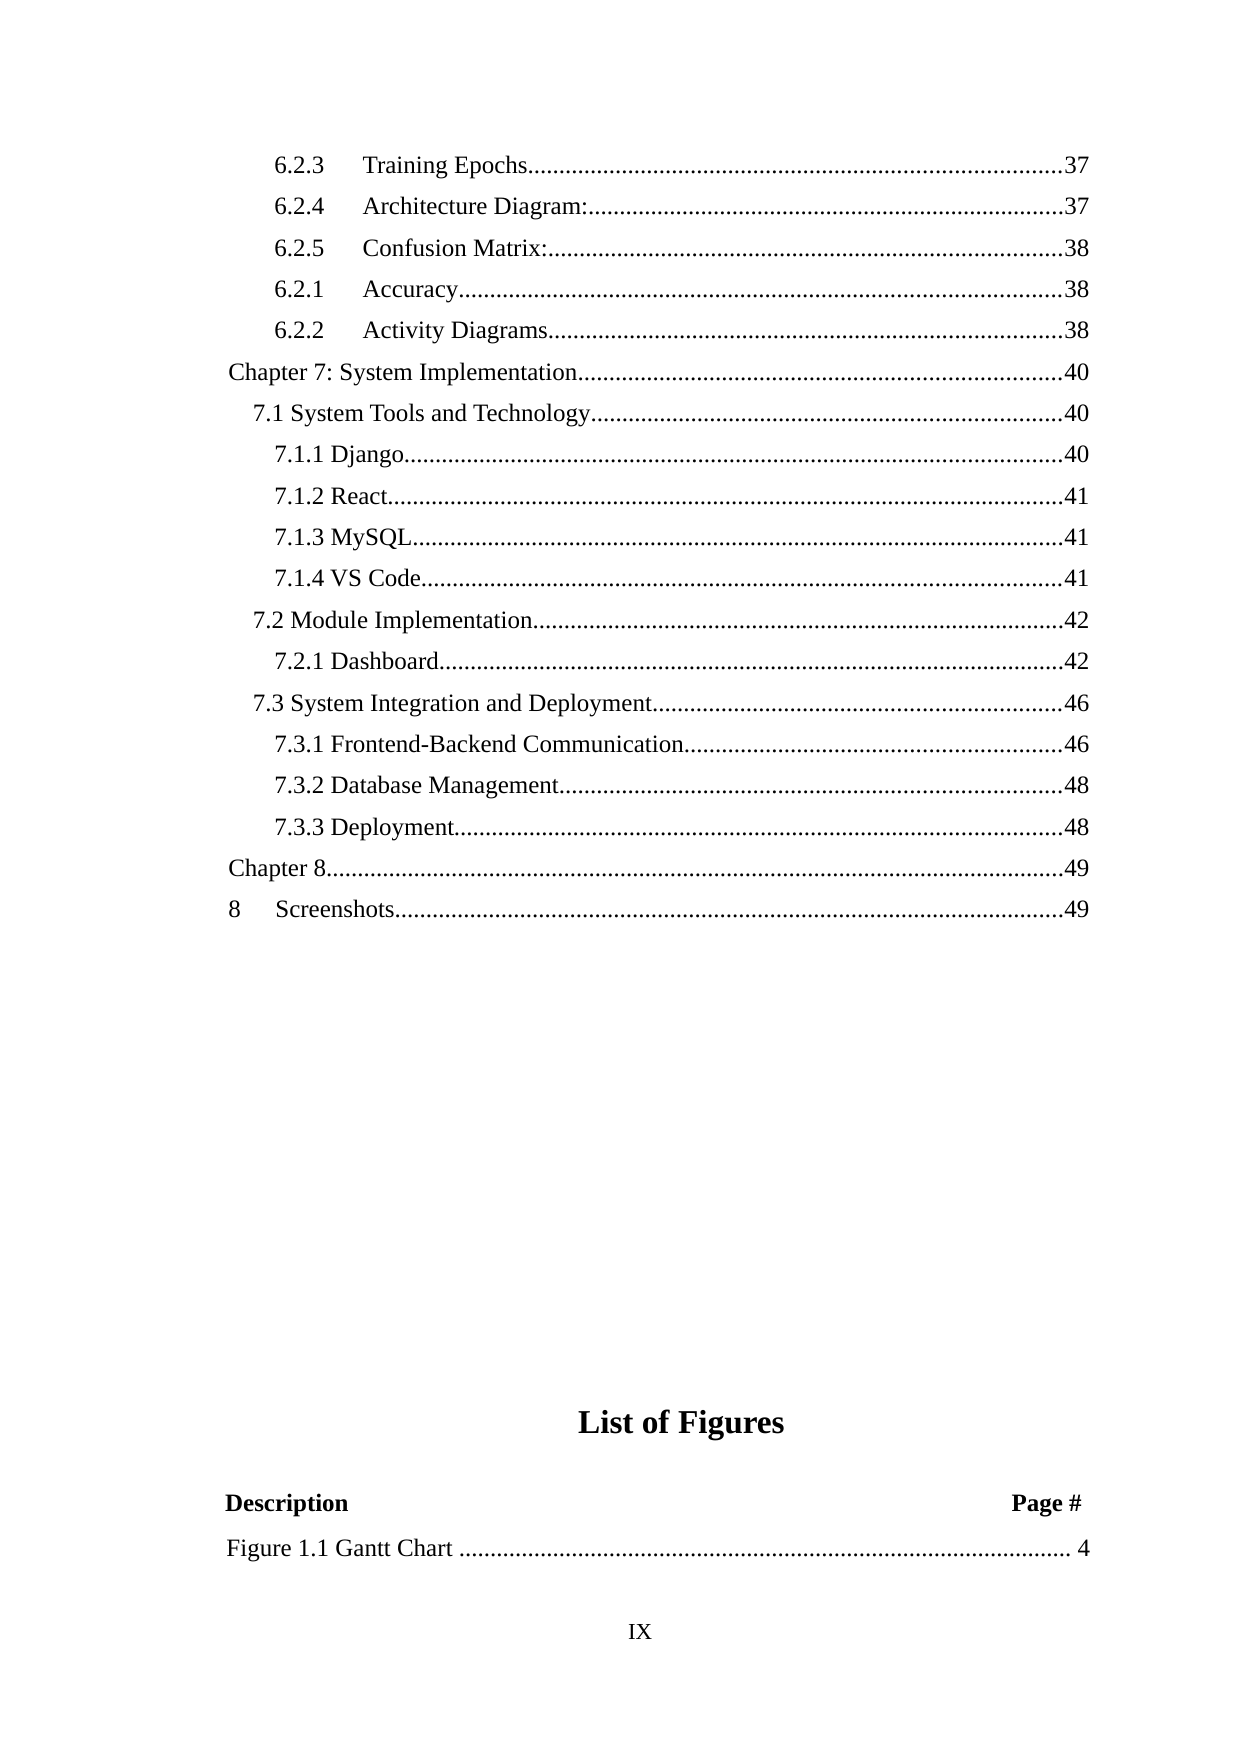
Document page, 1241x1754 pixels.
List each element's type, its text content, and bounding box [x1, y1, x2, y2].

subtitle List of Figures [272, 1402, 1090, 1441]
text Description Page # [225, 1488, 1090, 1517]
text Figure 1.1 Gantt Chart .................................................................................................. 4 [226, 1533, 1090, 1562]
